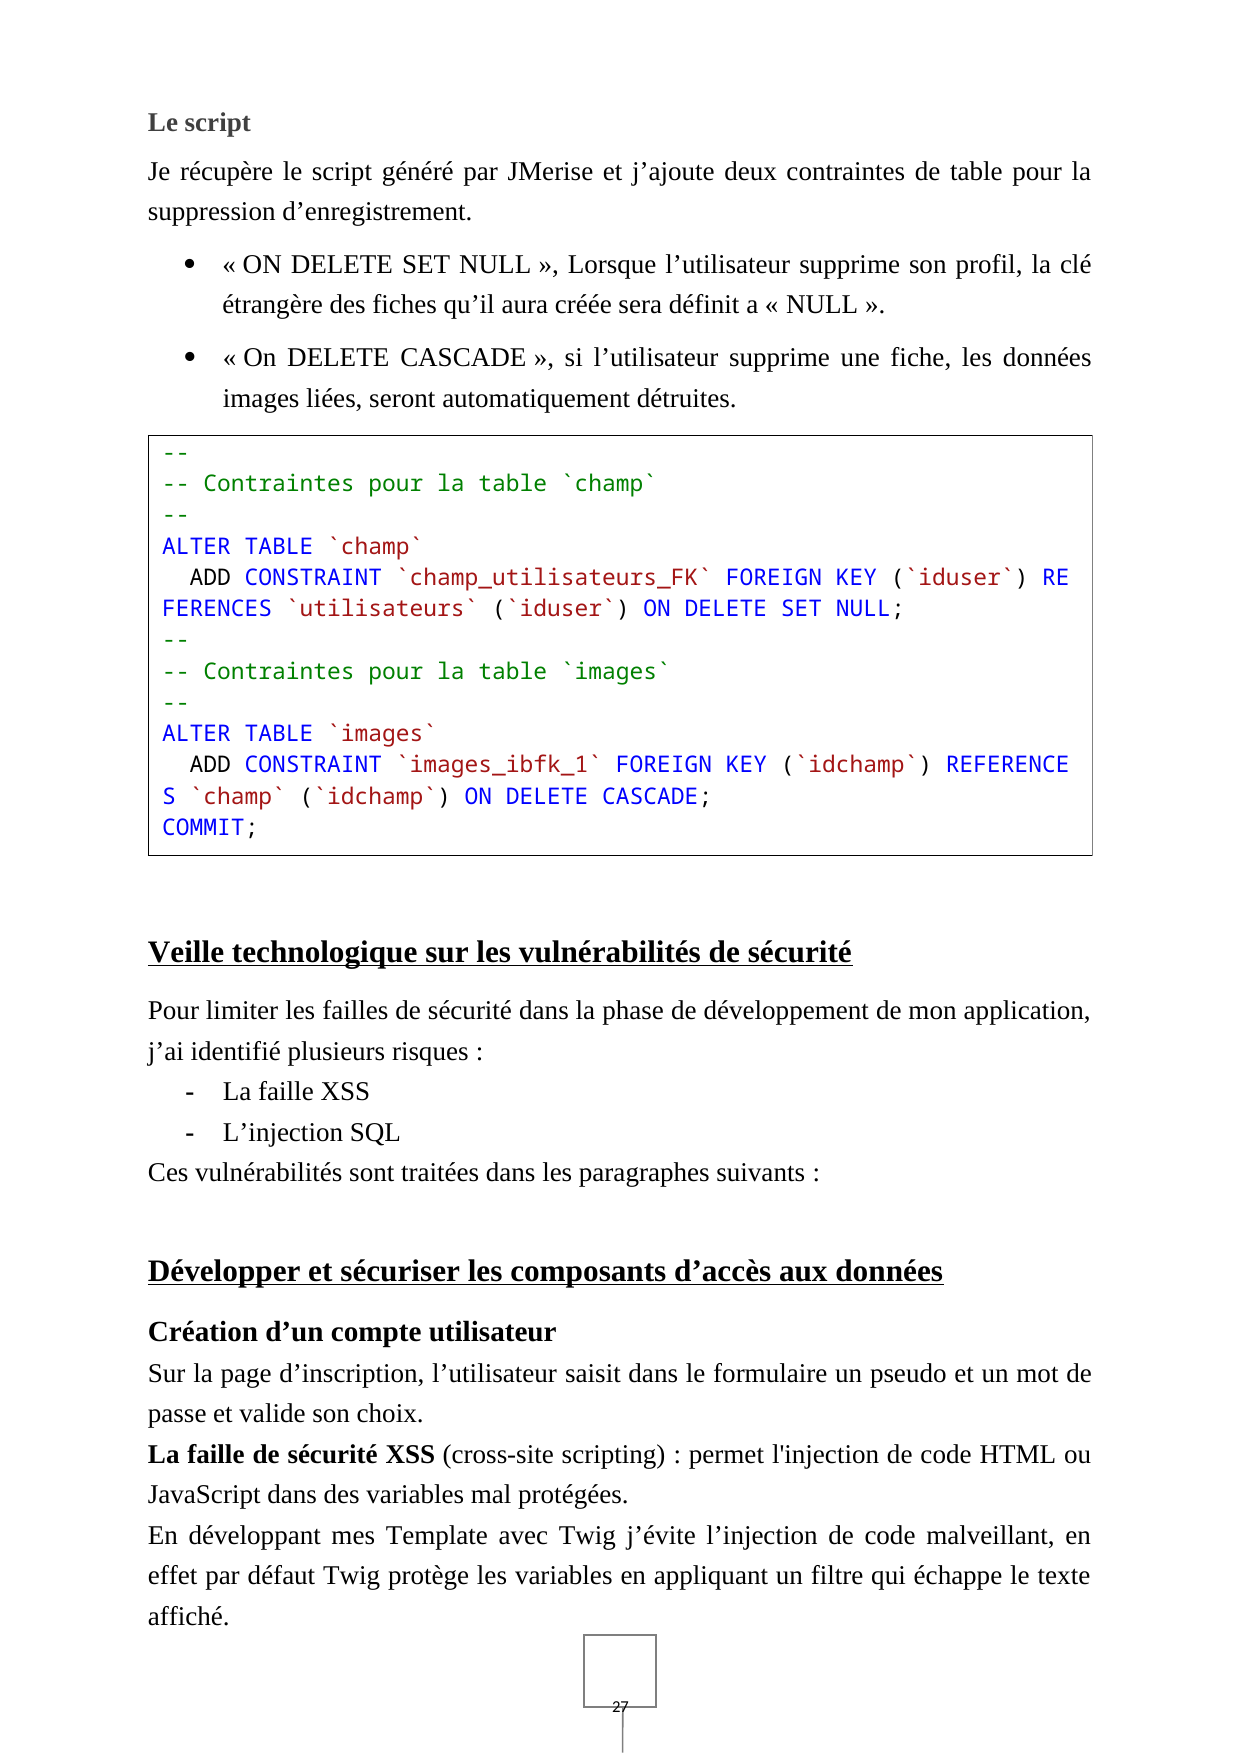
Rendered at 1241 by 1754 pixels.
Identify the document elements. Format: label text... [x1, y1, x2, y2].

text La faille de sécurité XSS (cross-site scripting) : permet l'injection de code HTML ou JavaScript dans des variables mal protégées. [148, 1438, 1092, 1509]
table_header -- -- Contraintes pour la table `champ` -- ALTER TABLE `champ` ADD CONSTRAINT `champ_utilisateurs_FK` FOREIGN KEY (`iduser`) REFERENCES `utilisateurs` (`iduser`) ON DELETE SET NULL; -- -- Contraintes pour la table `images` -- ALTER TABLE `images` ADD CONSTRAINT `images_ibfk_1` FOREIGN KEY (`idchamp`) REFERENCES `champ` (`idchamp`) ON DELETE CASCADE; COMMIT; [149, 436, 1092, 854]
text Pour limiter les failles de sécurité dans la phase de développement de mon application, j’ai identifié plusieurs risques : [148, 994, 1092, 1066]
text Je récupère le script généré par JMerise et j’ajoute deux contraintes de table pour la suppression d’enregistrement. [148, 154, 1092, 226]
text Sur la page d’inscription, l’utilisateur saisit dans le formulaire un pseudo et un mot de passe et valide son choix. [148, 1357, 1092, 1429]
text Le script [148, 106, 1092, 137]
text Ces vulnérabilités sont traitées dans les paragraphes suivants : [148, 1156, 1092, 1187]
text En développant mes Template avec Twig j’évite l’injection de code malveillant, en effet par défaut Twig protège les variables en appliquant un filtre qui échappe le texte affiché. [148, 1519, 1092, 1631]
list La faille XSS [185, 1075, 1092, 1106]
text Création d’un compte utilisateur [148, 1314, 1092, 1347]
list « ON DELETE SET NULL », Lorsque l’utilisateur supprime son profil, la clé étrangère des fiches qu’il aura créée sera définit a « NULL ». [185, 248, 1092, 319]
text Développer et sécuriser les composants d’accès aux données [148, 1253, 1092, 1289]
list L’injection SQL [185, 1116, 1092, 1147]
text Veille technologique sur les vulnérabilités de sécurité [148, 933, 1092, 969]
list « On DELETE CASCADE », si l’utilisateur supprime une fiche, les données images liées, seront automatiquement détruites. [185, 341, 1092, 413]
